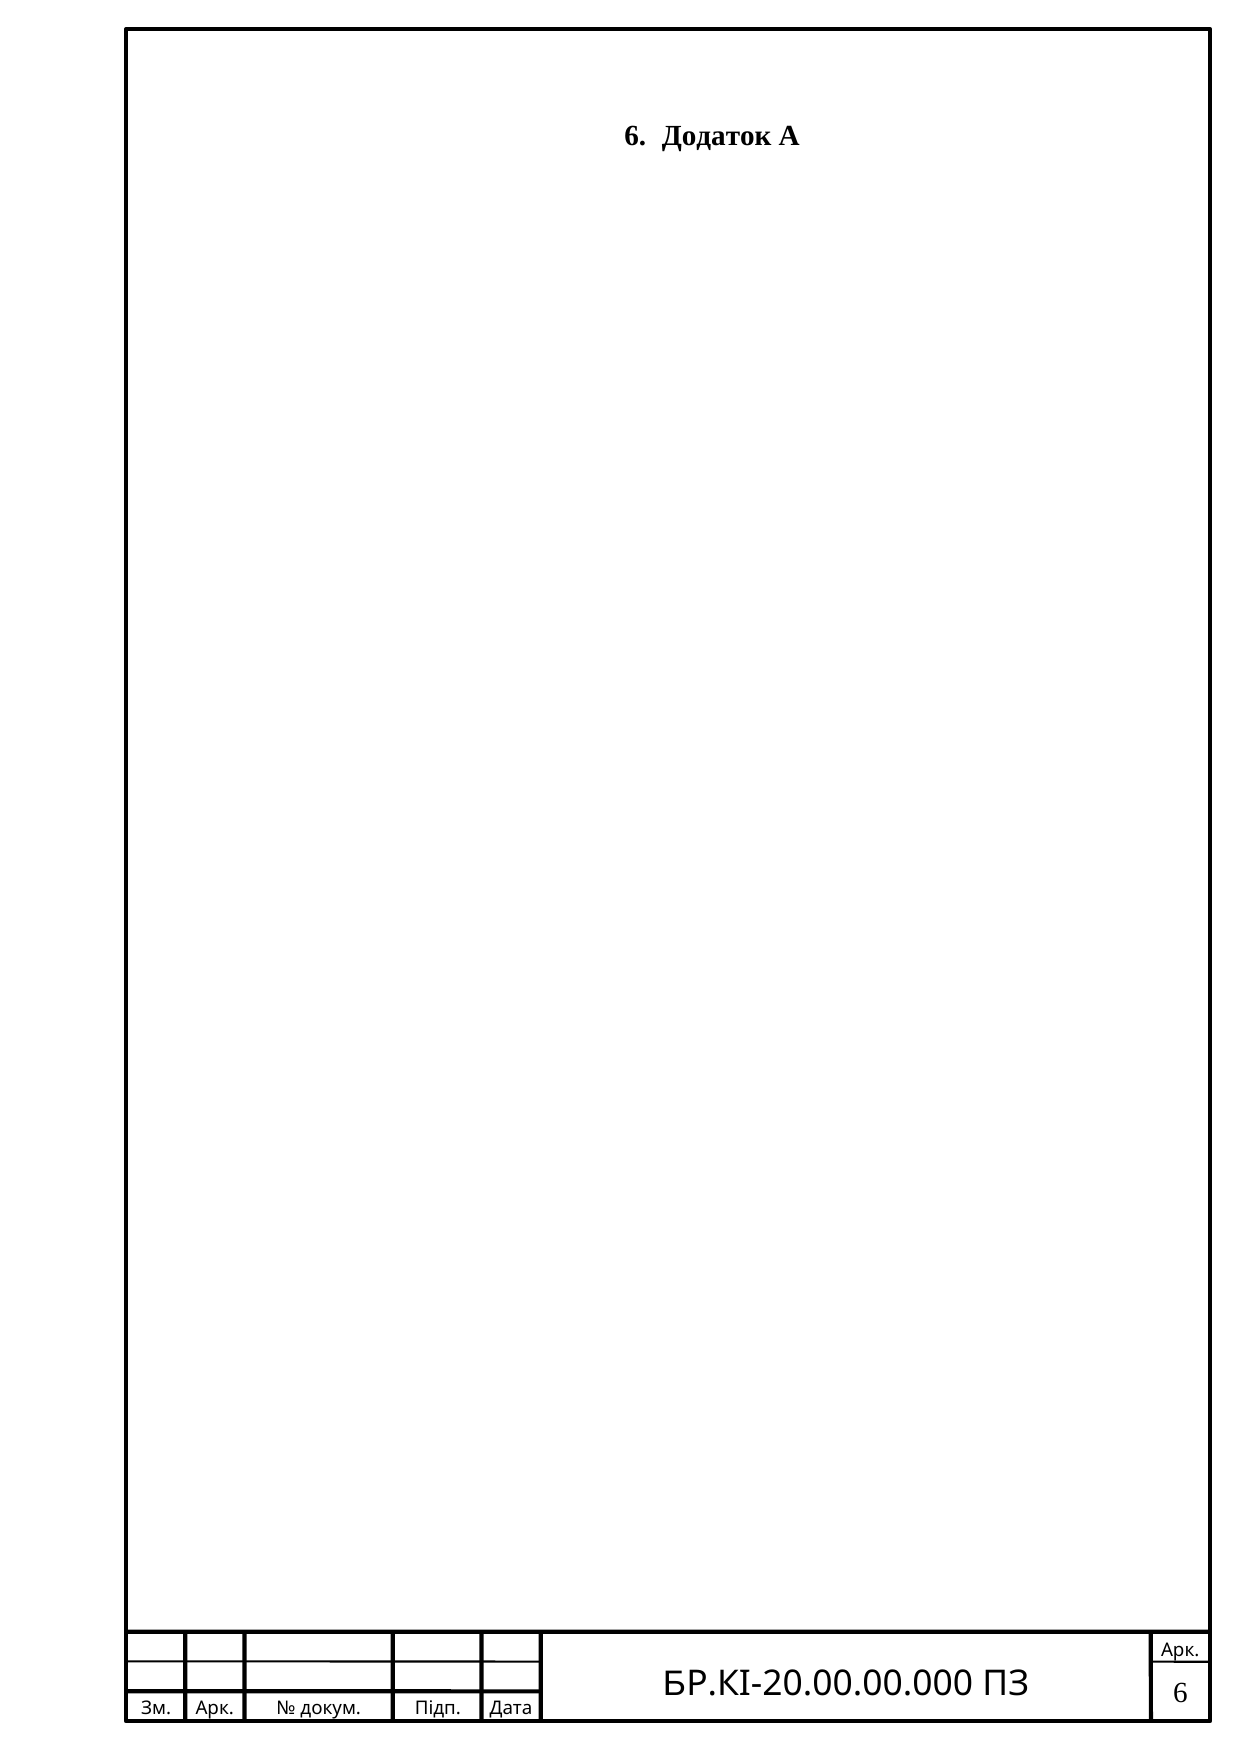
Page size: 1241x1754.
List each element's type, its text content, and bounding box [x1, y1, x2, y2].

list Додаток А [272, 118, 1152, 152]
